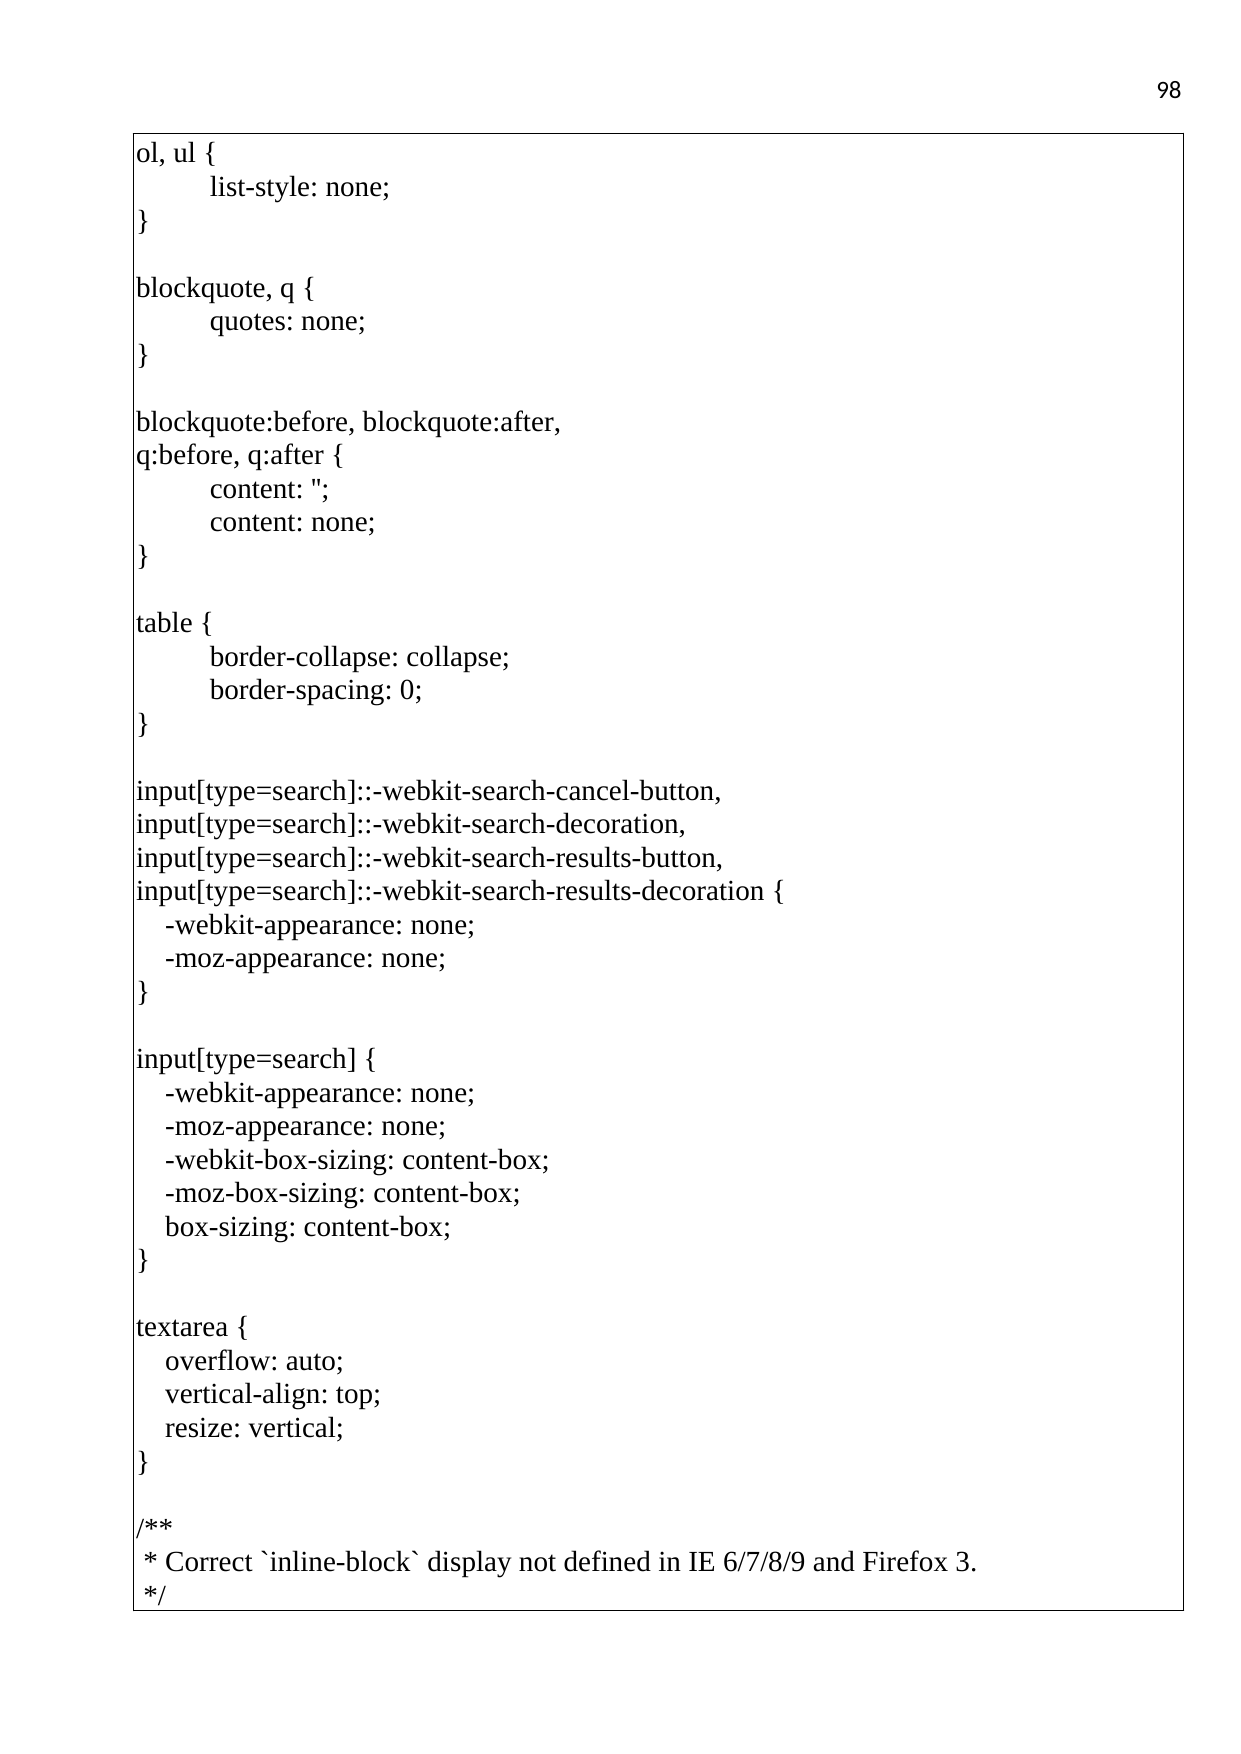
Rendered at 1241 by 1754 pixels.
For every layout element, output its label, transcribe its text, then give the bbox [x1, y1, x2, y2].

text vertical-align: top; [136, 1377, 1181, 1410]
text overflow: auto; [136, 1343, 1181, 1377]
text quotes: none; [136, 303, 1181, 337]
text -moz-box-sizing: content-box; [136, 1175, 1181, 1209]
text input[type=search] { [136, 1041, 1181, 1075]
text content: none; [136, 504, 1181, 538]
text input[type=search]::-webkit-search-decoration, [136, 806, 1181, 840]
text border-collapse: collapse; [136, 639, 1181, 672]
text } [136, 974, 1181, 1008]
text -moz-appearance: none; [136, 941, 1181, 974]
text input[type=search]::-webkit-search-results-decoration { [136, 873, 1181, 907]
text content: ''; [136, 471, 1181, 504]
text } [136, 1444, 1181, 1477]
text border-spacing: 0; [136, 672, 1181, 706]
text table { [136, 605, 1181, 639]
text /** [136, 1511, 1181, 1544]
text textarea { [136, 1309, 1181, 1343]
text } [136, 706, 1181, 739]
text list-style: none; [136, 169, 1181, 203]
text } [136, 1242, 1181, 1276]
text blockquote:before, blockquote:after, [136, 404, 1181, 437]
text } [136, 203, 1181, 236]
text -moz-appearance: none; [136, 1108, 1181, 1142]
text } [136, 337, 1181, 370]
text box-sizing: content-box; [136, 1209, 1181, 1242]
text -webkit-appearance: none; [136, 1075, 1181, 1108]
text } [136, 538, 1181, 572]
text * Correct `inline-block` display not defined in IE 6/7/8/9 and Firefox 3. [136, 1544, 1181, 1578]
text resize: vertical; [136, 1410, 1181, 1444]
text -webkit-appearance: none; [136, 907, 1181, 941]
text -webkit-box-sizing: content-box; [136, 1142, 1181, 1175]
text */ [136, 1578, 1181, 1610]
text q:before, q:after { [136, 437, 1181, 471]
text input[type=search]::-webkit-search-results-button, [136, 840, 1181, 873]
text input[type=search]::-webkit-search-cancel-button, [136, 773, 1181, 806]
text ol, ul { [134, 134, 1183, 169]
text blockquote, q { [136, 270, 1181, 303]
